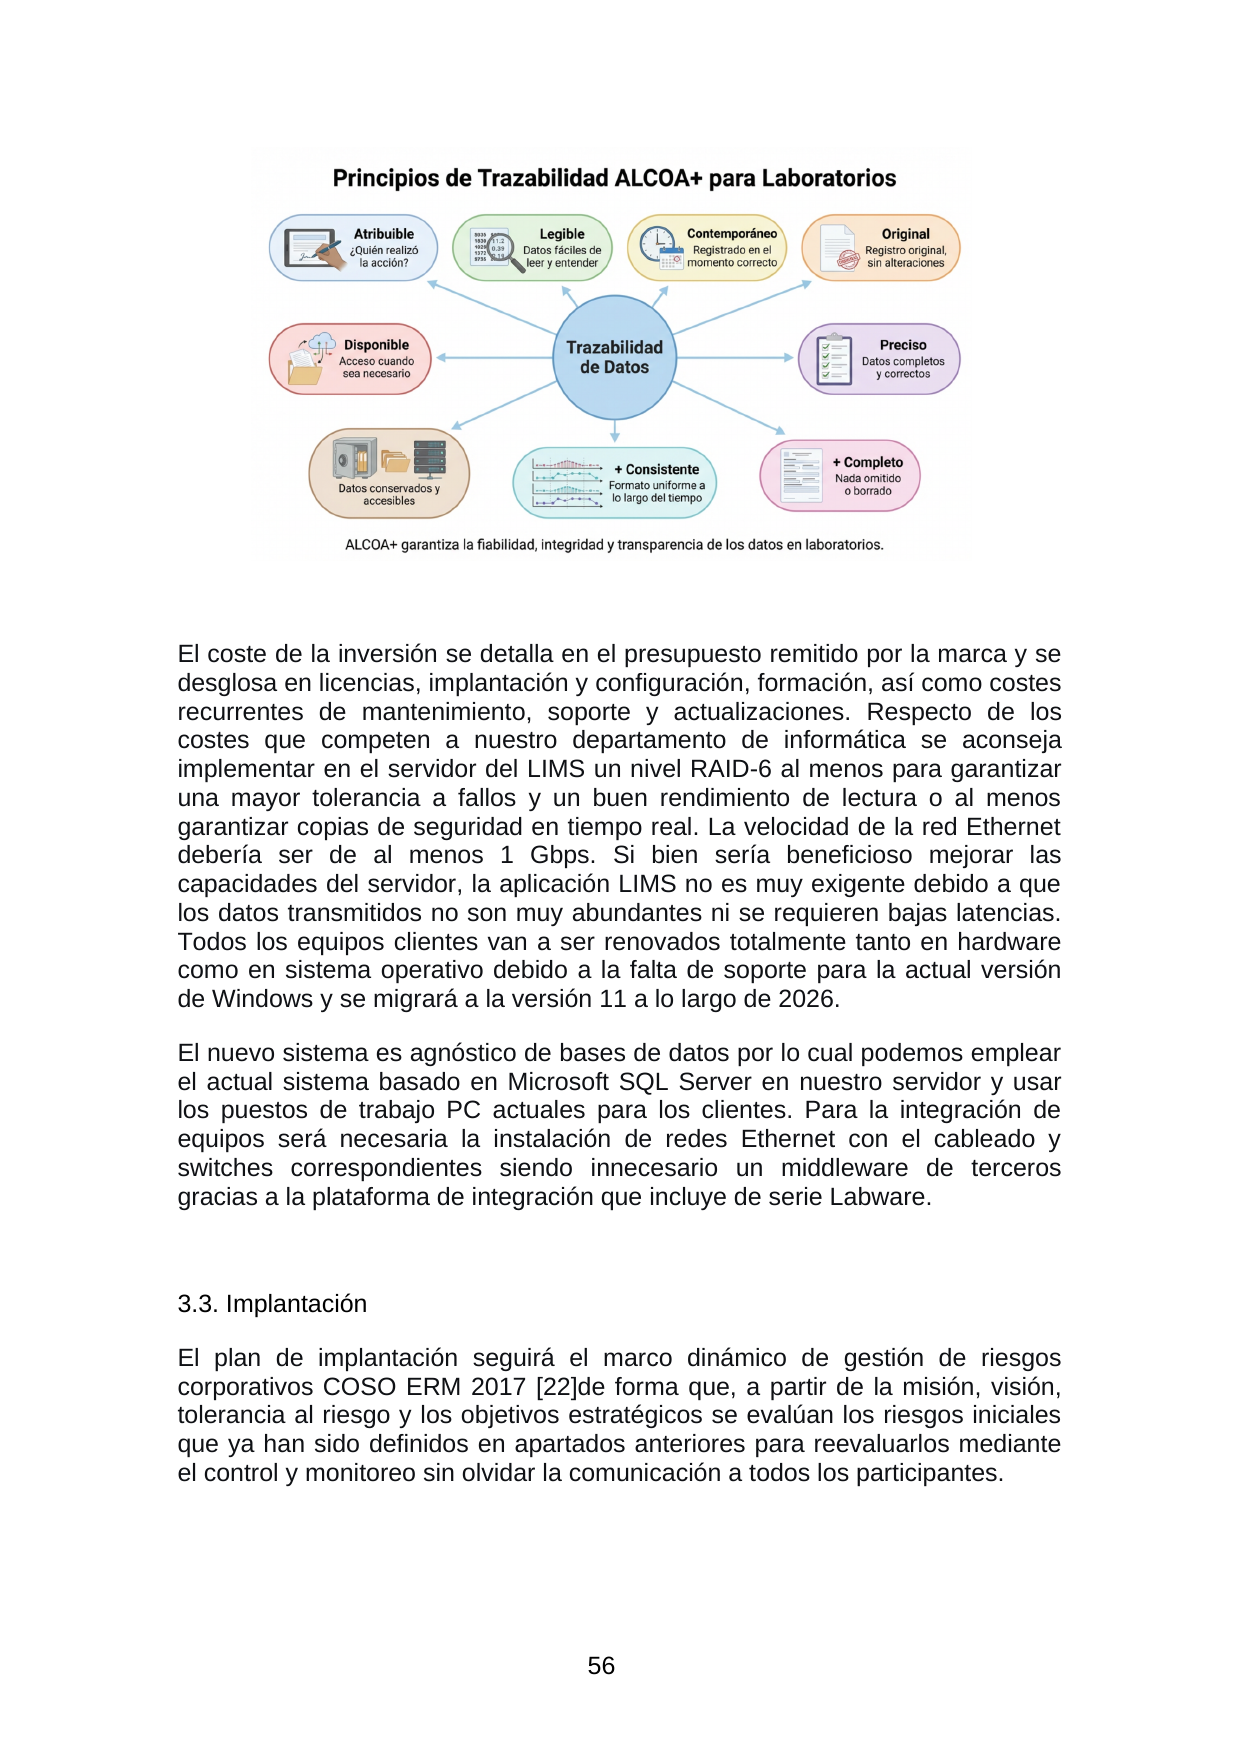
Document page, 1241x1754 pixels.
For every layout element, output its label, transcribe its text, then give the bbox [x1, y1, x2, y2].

text El nuevo sistema es agnóstico de bases de datos por lo cual podemos emplear el actual sistema basado en Microsoft SQL Server en nuestro servidor y usar los puestos de trabajo PC actuales para los clientes. Para la integración de equipos será necesaria la instalación de redes Ethernet con el cableado y switches correspondientes siendo innecesario un middleware de terceros gracias a la plataforma de integración que incluye de serie Labware. [177, 1038, 1063, 1210]
subtitle 3.3. Implantación [177, 1289, 1063, 1318]
text El plan de implantación seguirá el marco dinámico de gestión de riesgos corporativos COSO ERM 2017 [22]de forma que, a partir de la misión, visión, tolerancia al riesgo y los objetivos estratégicos se evalúan los riesgos iniciales que ya han sido definidos en apartados anteriores para reevaluarlos mediante el control y monitoreo sin olvidar la comunicación a todos los participantes. [177, 1343, 1063, 1487]
text El coste de la inversión se detalla en el presupuesto remitido por la marca y se desglosa en licencias, implantación y configuración, formación, así como costes recurrentes de mantenimiento, soporte y actualizaciones. Respecto de los costes que competen a nuestro departamento de informática se aconseja implementar en el servidor del LIMS un nivel RAID-6 al menos para garantizar una mayor tolerancia a fallos y un buen rendimiento de lectura o al menos garantizar copias de seguridad en tiempo real. La velocidad de la red Ethernet debería ser de al menos 1 Gbps. Si bien sería beneficioso mejorar las capacidades del servidor, la aplicación LIMS no es muy exigente debido a que los datos transmitidos no son muy abundantes ni se requieren bajas latencias. Todos los equipos clientes van a ser renovados totalmente tanto en hardware como en sistema operativo debido a la falta de soporte para la actual versión de Windows y se migrará a la versión 11 a lo largo de 2026. [177, 639, 1063, 1013]
picture [251, 147, 972, 561]
